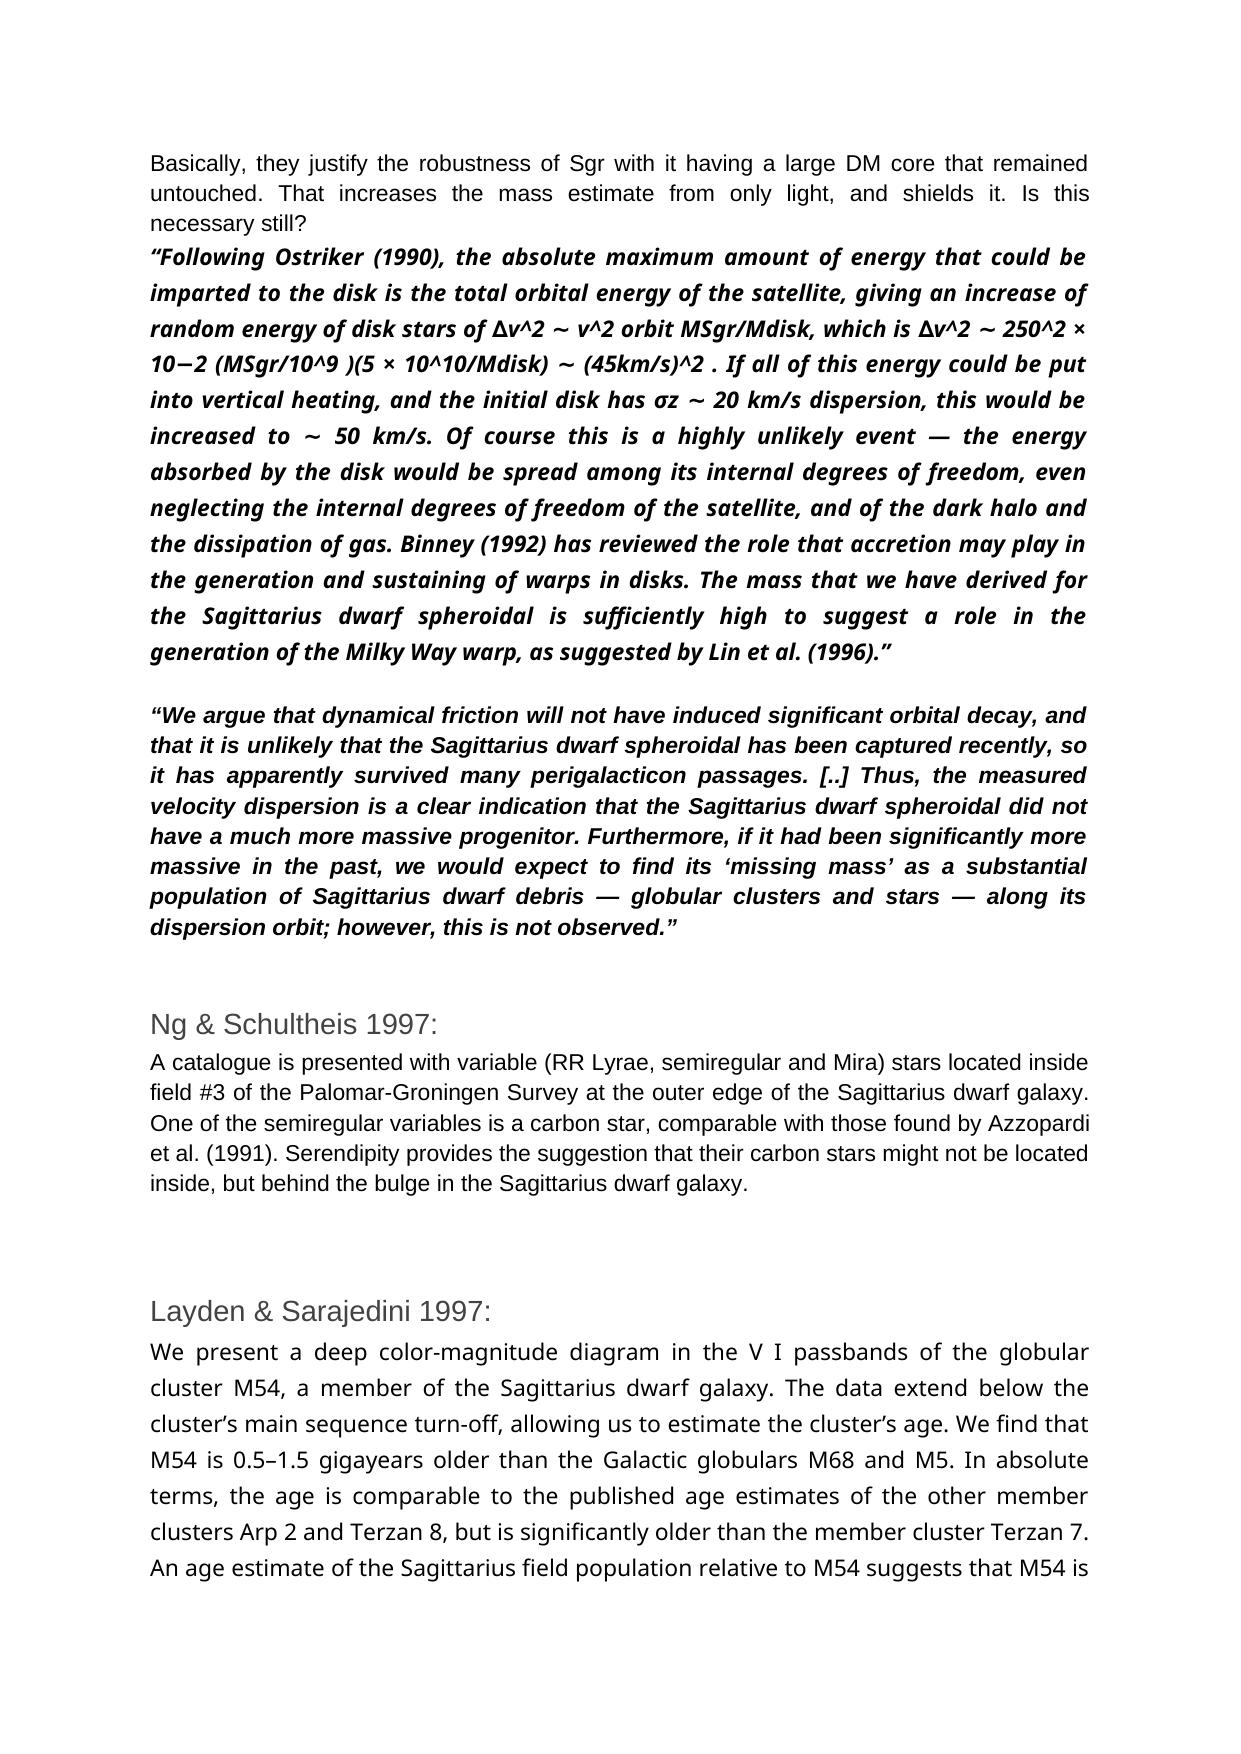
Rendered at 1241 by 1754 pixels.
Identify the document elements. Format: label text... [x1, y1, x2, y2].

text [150, 1336, 1090, 1583]
subtitle Layden & Sarajedini 1997: [150, 1294, 1090, 1327]
text “We argue that dynamical friction will not have induced significant orbital decay, and that it is unlikely that the Sagittarius dwarf spheroidal has been captured recently, so it has apparently survived many perigalacticon passages. [..] Thus, the measured velocity dispersion is a clear indication that the Sagittarius dwarf spheroidal did not have a much more massive progenitor. Furthermore, if it had been significantly more massive in the past, we would expect to find its ‘missing mass’ as a substantial population of Sagittarius dwarf debris — globular clusters and stars — along its dispersion orbit; however, this is not observed.” [150, 702, 1090, 940]
subtitle Ng & Schultheis 1997: [150, 1007, 1090, 1041]
text “Following Ostriker (1990), the absolute maximum amount of energy that could be imparted to the disk is the total orbital energy of the satellite, giving an increase of random energy of disk stars of ∆v^2 ∼ v^2 orbit MSgr/Mdisk, which is ∆v^2 ∼ 250^2 × 10−2 (MSgr/10^9 )(5 × 10^10/Mdisk) ∼ (45km/s)^2 . If all of this energy could be put into vertical heating, and the initial disk has σz ∼ 20 km/s dispersion, this would be increased to ∼ 50 km/s. Of course this is a highly unlikely event — the energy absorbed by the disk would be spread among its internal degrees of freedom, even neglecting the internal degrees of freedom of the satellite, and of the dark halo and the dissipation of gas. Binney (1992) has reviewed the role that accretion may play in the generation and sustaining of warps in disks. The mass that we have derived for the Sagittarius dwarf spheroidal is sufficiently high to suggest a role in the generation of the Milky Way warp, as suggested by Lin et al. (1996).” [150, 241, 1090, 667]
text A catalogue is presented with variable (RR Lyrae, semiregular and Mira) stars located inside field #3 of the Palomar-Groningen Survey at the outer edge of the Sagittarius dwarf galaxy. One of the semiregular variables is a carbon star, comparable with those found by Azzopardi et al. (1991). Serendipity provides the suggestion that their carbon stars might not be located inside, but behind the bulge in the Sagittarius dwarf galaxy. [150, 1049, 1090, 1196]
text Basically, they justify the robustness of Sgr with it having a large DM core that remained untouched. That increases the mass estimate from only light, and shields it. Is this necessary still? [150, 150, 1090, 237]
